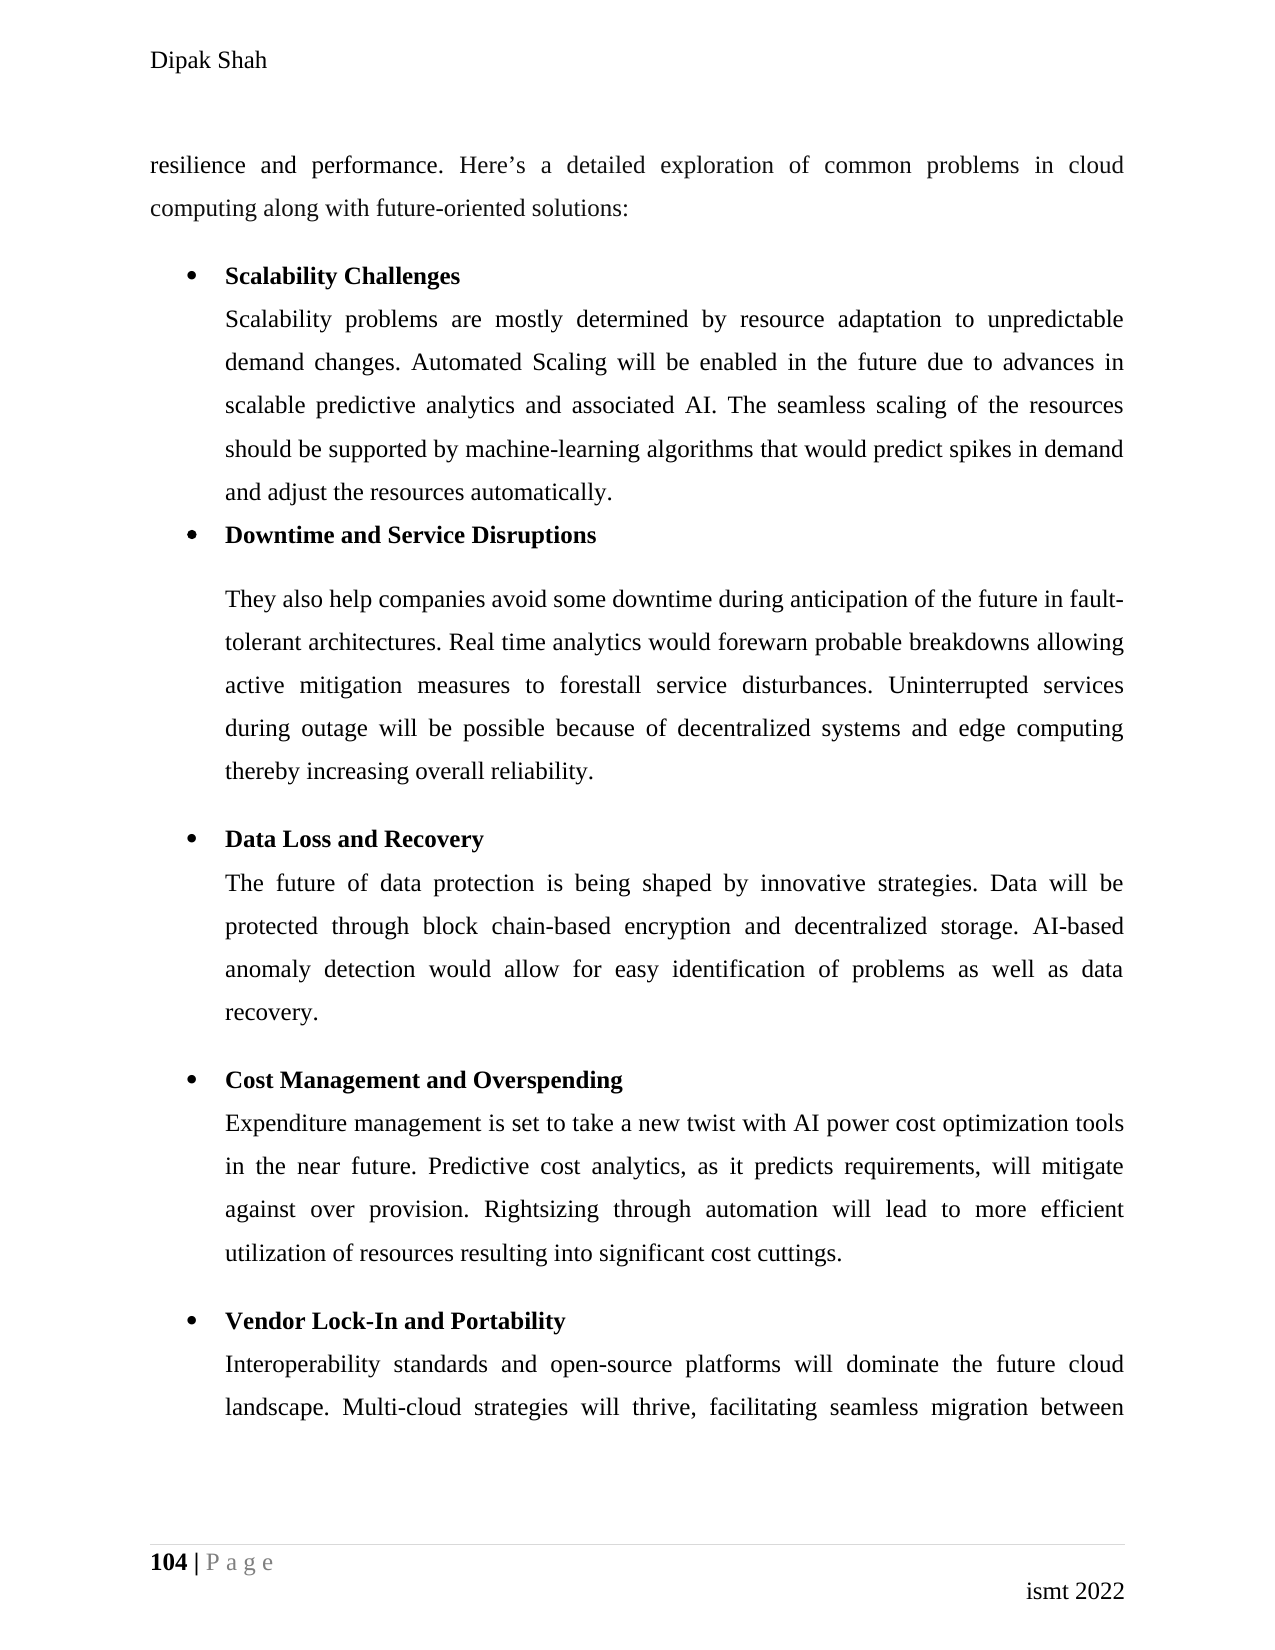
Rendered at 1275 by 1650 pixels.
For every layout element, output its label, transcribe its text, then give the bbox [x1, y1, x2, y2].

text Expenditure management is set to take a new twist with AI power cost optimization tools in the near future. Predictive cost analytics, as it predicts requirements, will mitigate against over provision. Rightsizing through automation will lead to more efficient utilization of resources resulting into significant cost cuttings. [225, 1108, 1125, 1266]
subtitle Data Loss and Recovery [187, 824, 1125, 853]
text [225, 1349, 1125, 1421]
list Scalability problems are mostly determined by resource adaptation to unpredictable demand changes. Automated Scaling will be enabled in the future due to advances in scalable predictive analytics and associated AI. The seamless scaling of the resources should be supported by machine-learning algorithms that would predict spikes in demand and adjust the resources automatically. [225, 304, 1125, 506]
subtitle Scalability Challenges [187, 261, 1125, 290]
text The future of data protection is being shaped by innovative strategies. Data will be protected through block chain-based encryption and decentralized storage. AI-based anomaly detection would allow for easy identification of problems as well as data recovery. [225, 868, 1125, 1026]
subtitle Cost Management and Overspending [187, 1065, 1125, 1094]
list Downtime and Service Disruptions [187, 520, 1125, 549]
subtitle Vendor Lock-In and Portability [187, 1306, 1125, 1334]
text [150, 150, 1125, 222]
text They also help companies avoid some downtime during anticipation of the future in fault-tolerant architectures. Real time analytics would forewarn probable breakdowns allowing active mitigation measures to forestall service disturbances. Uninterrupted services during outage will be possible because of decentralized systems and edge computing thereby increasing overall reliability. [225, 584, 1125, 785]
